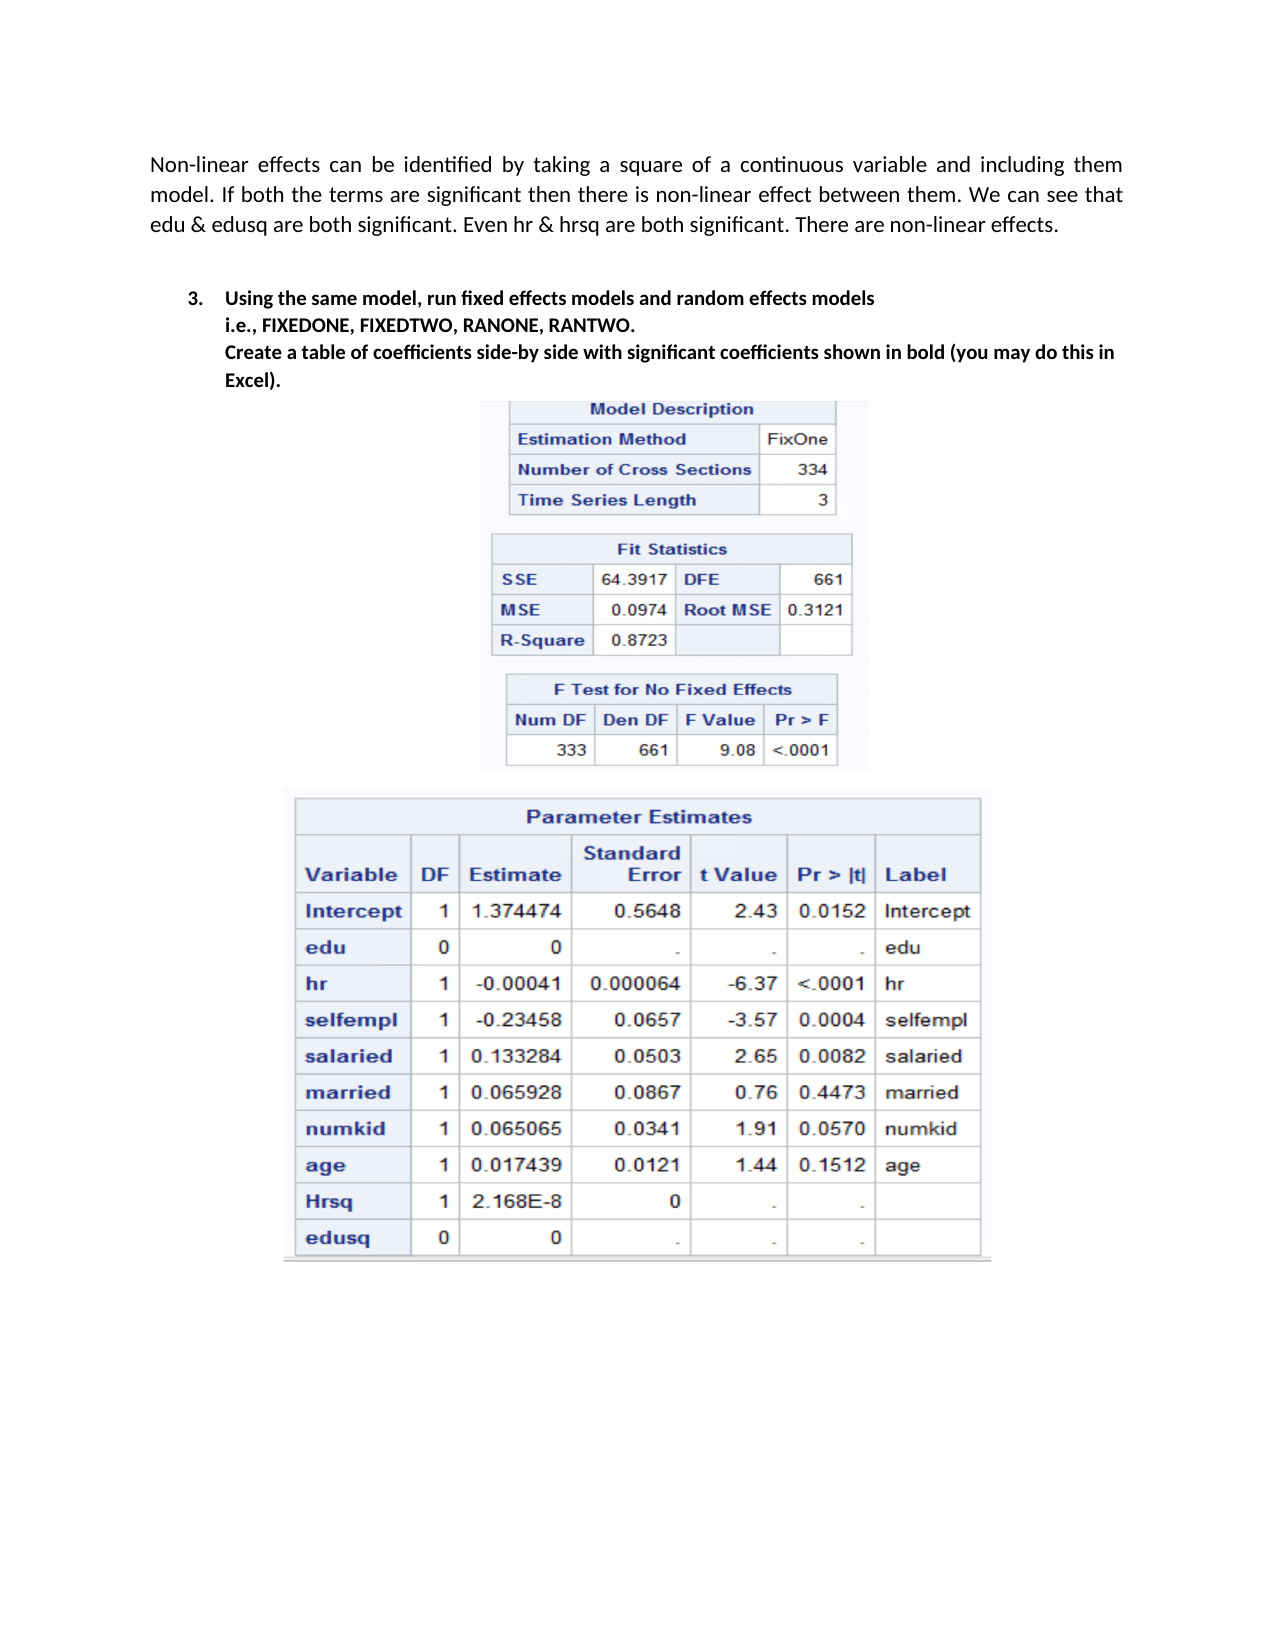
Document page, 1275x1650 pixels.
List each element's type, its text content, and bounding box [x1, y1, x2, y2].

text Non-linear effects can be identified by taking a square of a continuous variable and including them model. If both the terms are significant then there is non-linear effect between them. We can see that edu & edusq are both significant. Even hr & hrsq are both significant. There are non-linear effects. [150, 150, 1125, 238]
list Create a table of coefficients side-by side with significant coefficients shown in bold (you may do this in Excel). [225, 339, 1125, 392]
picture [283, 788, 992, 1262]
list Using the same model, run fixed effects models and random effects models [187, 285, 1125, 310]
picture [479, 394, 871, 770]
list i.e., FIXEDONE, FIXEDTWO, RANONE, RANTWO. [225, 312, 1125, 337]
